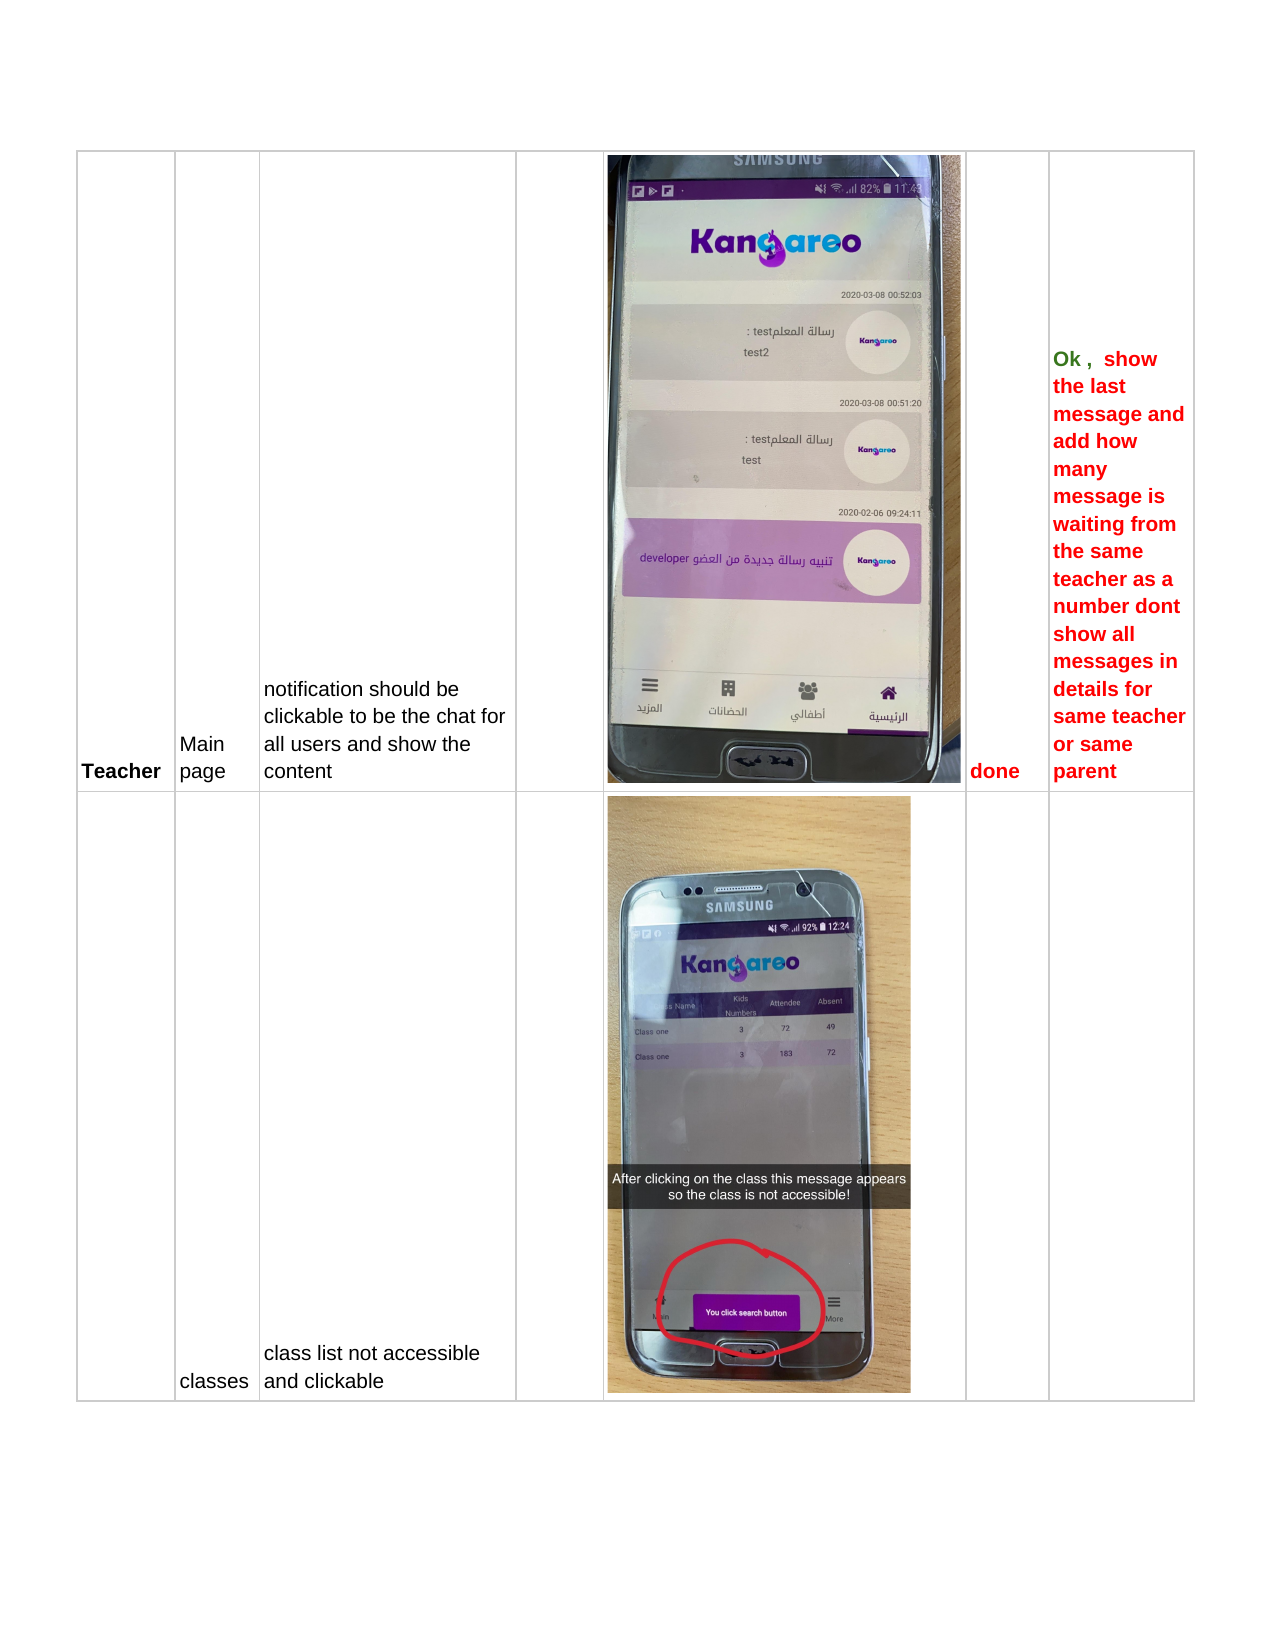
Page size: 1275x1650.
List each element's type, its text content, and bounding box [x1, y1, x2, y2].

table_cell [967, 792, 1048, 1400]
table_cell [78, 792, 174, 1400]
table_cell done [967, 152, 1048, 791]
table_cell [604, 152, 965, 791]
table_cell notification should be clickable to be the chat for all users and show the content [260, 152, 515, 791]
table_cell Teacher [78, 152, 174, 791]
table_cell [1050, 792, 1193, 1400]
table_cell Ok , show the last message and add how many message is waiting from the same teacher as a number dont show all messages in details for same teacher or same parent [1050, 152, 1193, 791]
picture [607, 796, 911, 1393]
table_cell [604, 792, 965, 1400]
table_cell Main page [176, 152, 259, 791]
table_cell classes [176, 792, 259, 1400]
table_cell [517, 152, 603, 791]
table_cell [517, 792, 603, 1400]
picture [607, 155, 961, 783]
table_cell class list not accessible and clickable [260, 792, 515, 1400]
